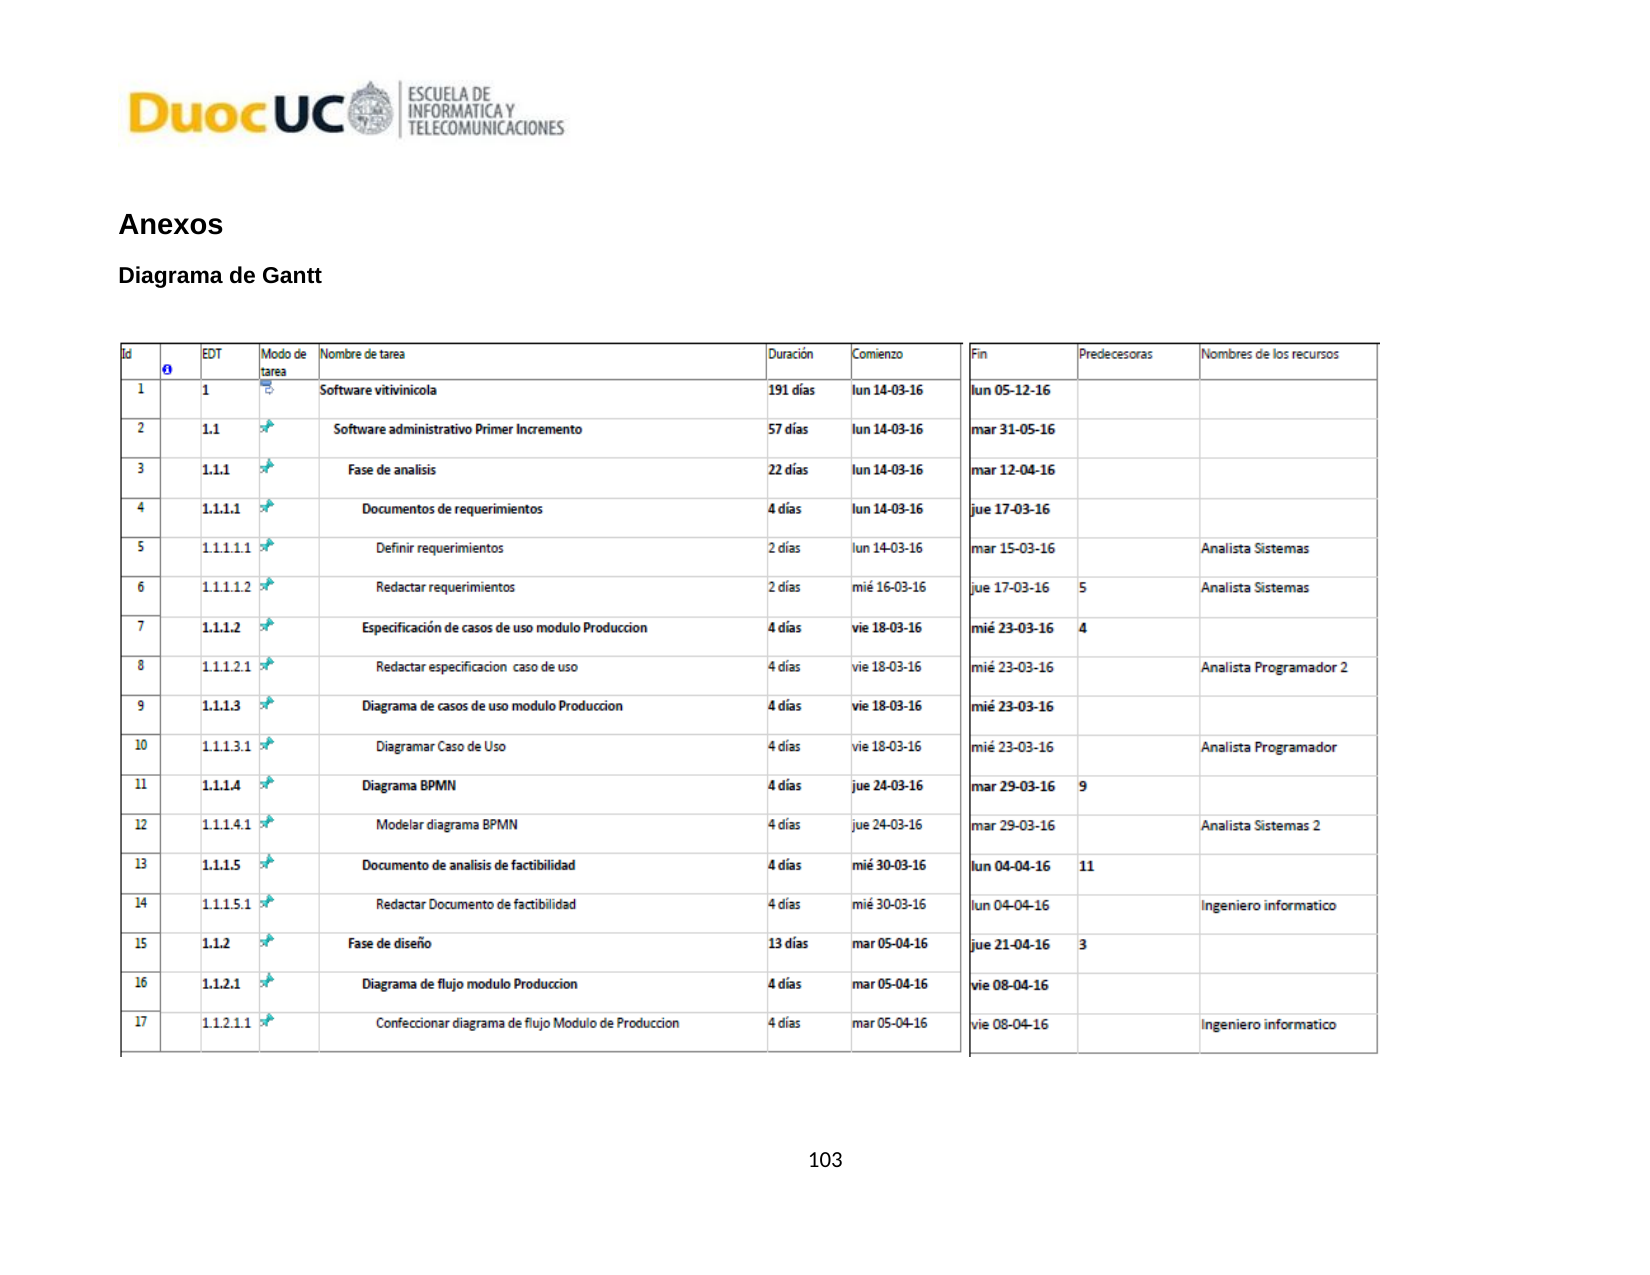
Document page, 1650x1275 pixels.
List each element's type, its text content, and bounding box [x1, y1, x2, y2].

picture [968, 340, 1380, 1057]
picture [118, 340, 964, 1057]
subtitle Anexos [118, 207, 1532, 241]
subtitle Diagrama de Gantt [118, 262, 1532, 288]
picture [118, 59, 589, 158]
